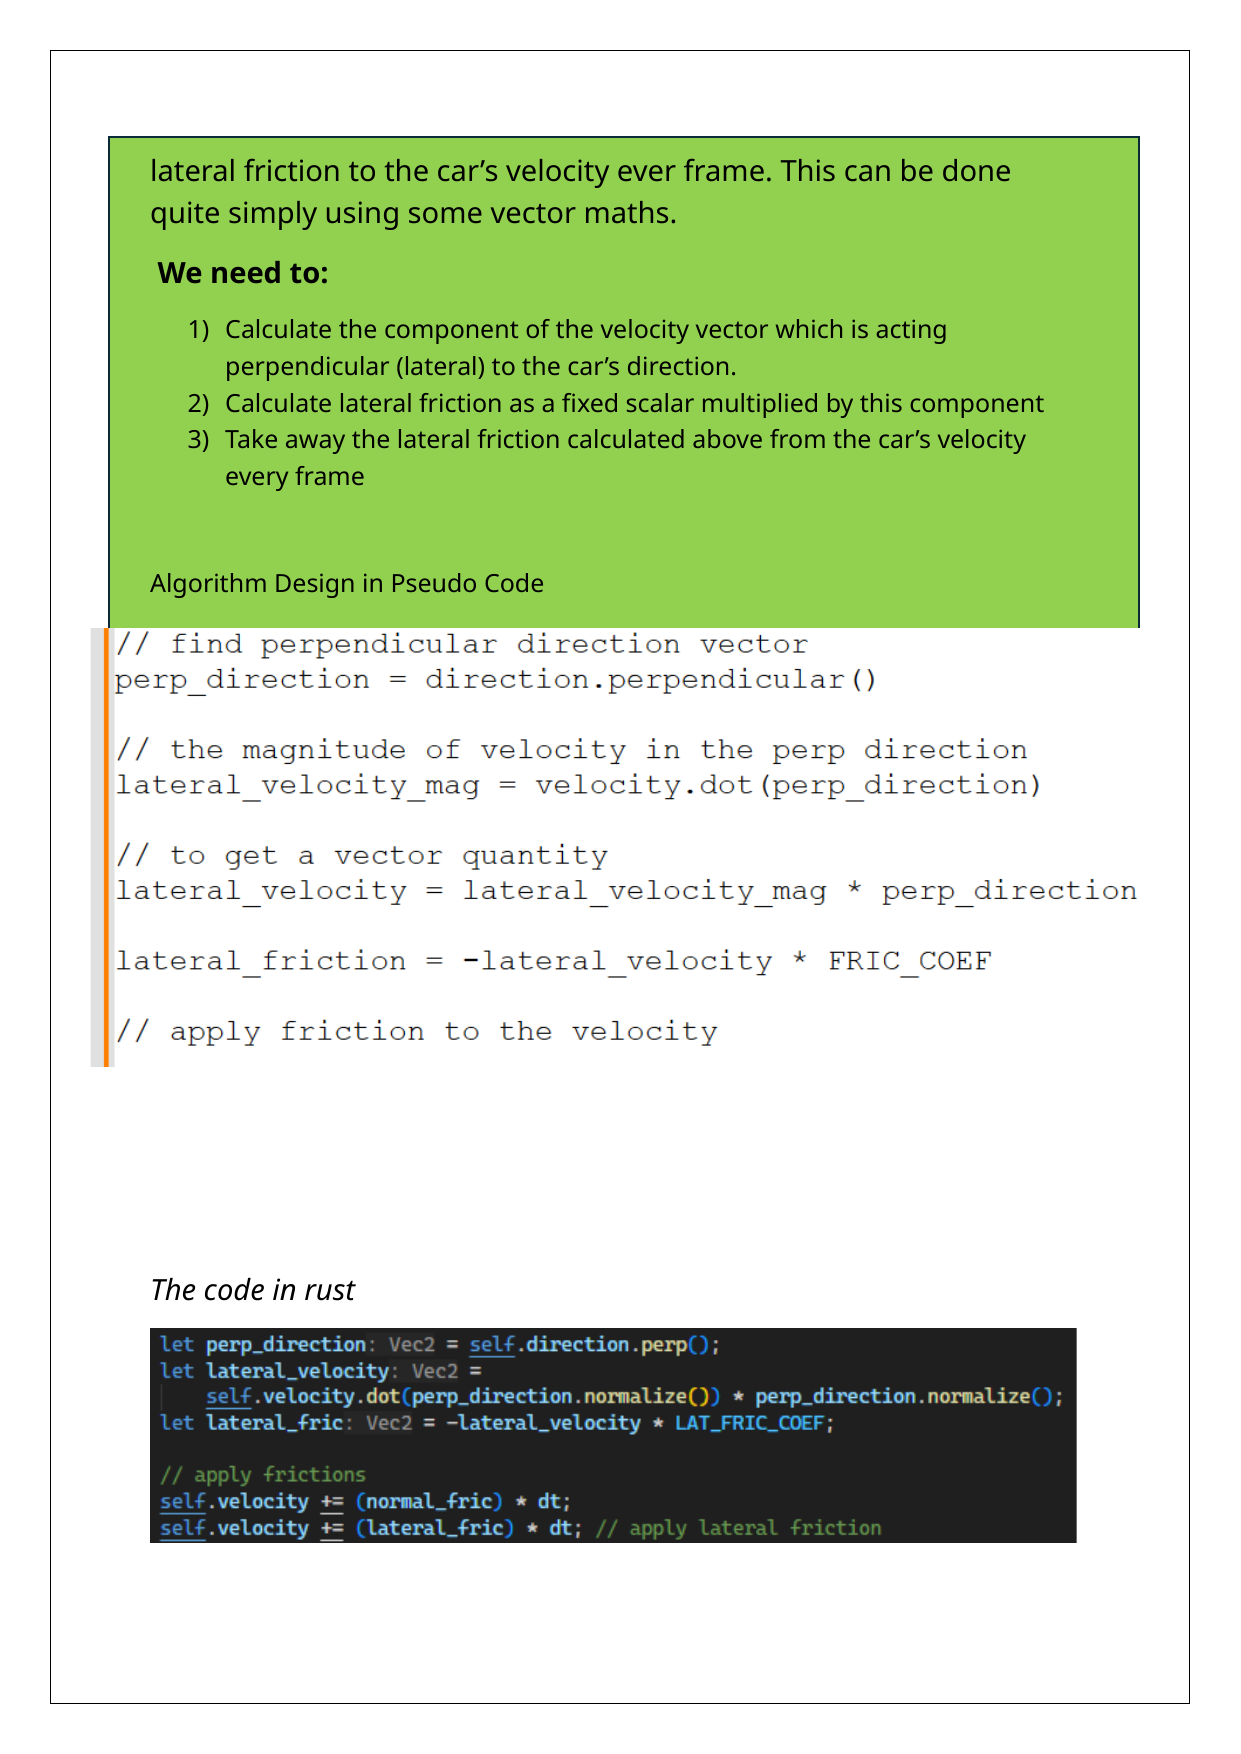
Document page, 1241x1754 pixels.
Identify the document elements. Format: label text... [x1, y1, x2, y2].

picture [90, 628, 1150, 1066]
list Calculate the component of the velocity vector which is acting perpendicular (lateral) to the car’s direction. [187, 312, 1090, 383]
text The code in rust [150, 1269, 1090, 1309]
picture [150, 1328, 1077, 1543]
text We need to: [150, 252, 1090, 292]
text Algorithm Design in Pseudo Code [150, 566, 1090, 600]
list Calculate lateral friction as a fixed scalar multiplied by this component [187, 385, 1090, 419]
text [150, 150, 1090, 232]
list Take away the lateral friction calculated above from the car’s velocity every frame [187, 422, 1090, 493]
